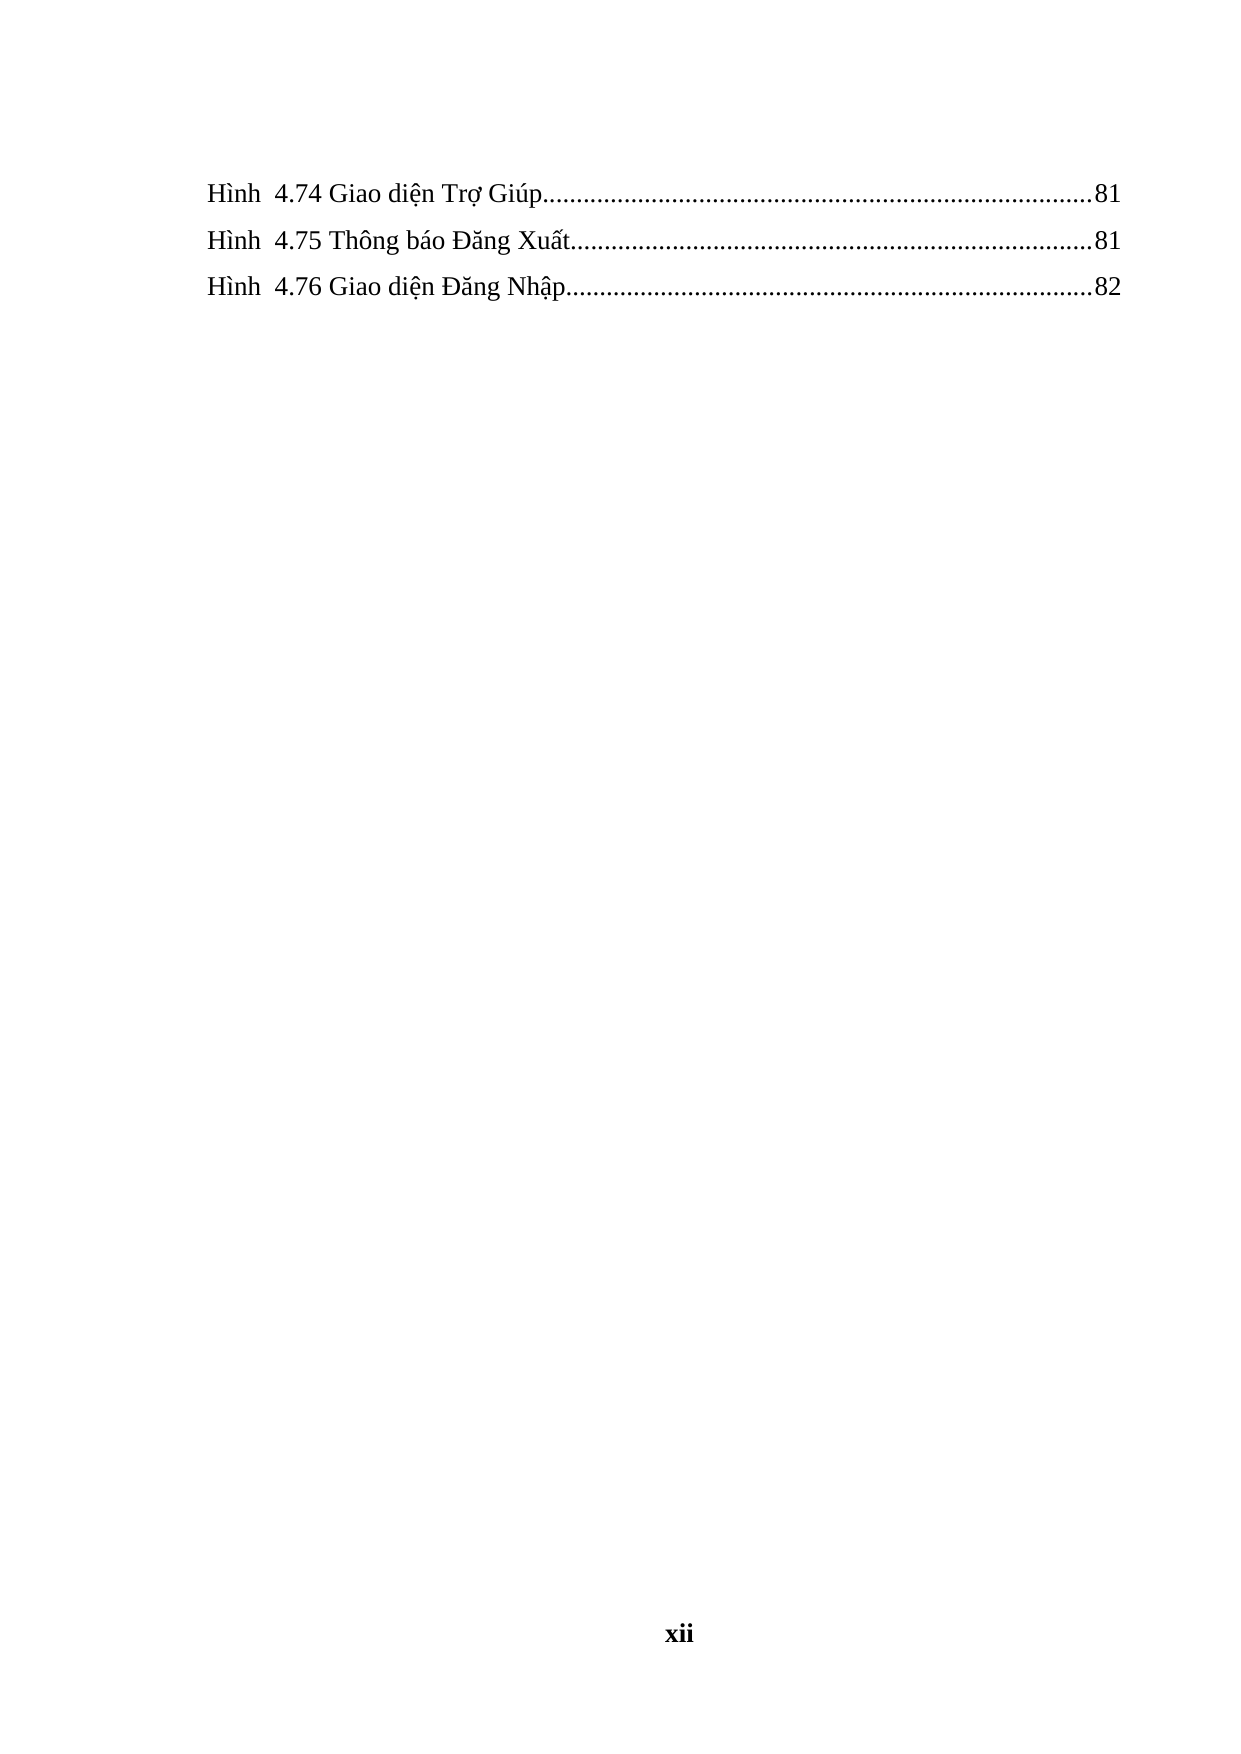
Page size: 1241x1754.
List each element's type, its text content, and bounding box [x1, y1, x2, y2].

text Hình 4.74 Giao diện Trợ Giúp 81 [207, 177, 1122, 208]
text Hình 4.76 Giao diện Đăng Nhập 82 [207, 271, 1122, 302]
text Hình 4.75 Thông báo Đăng Xuất 81 [207, 224, 1122, 255]
